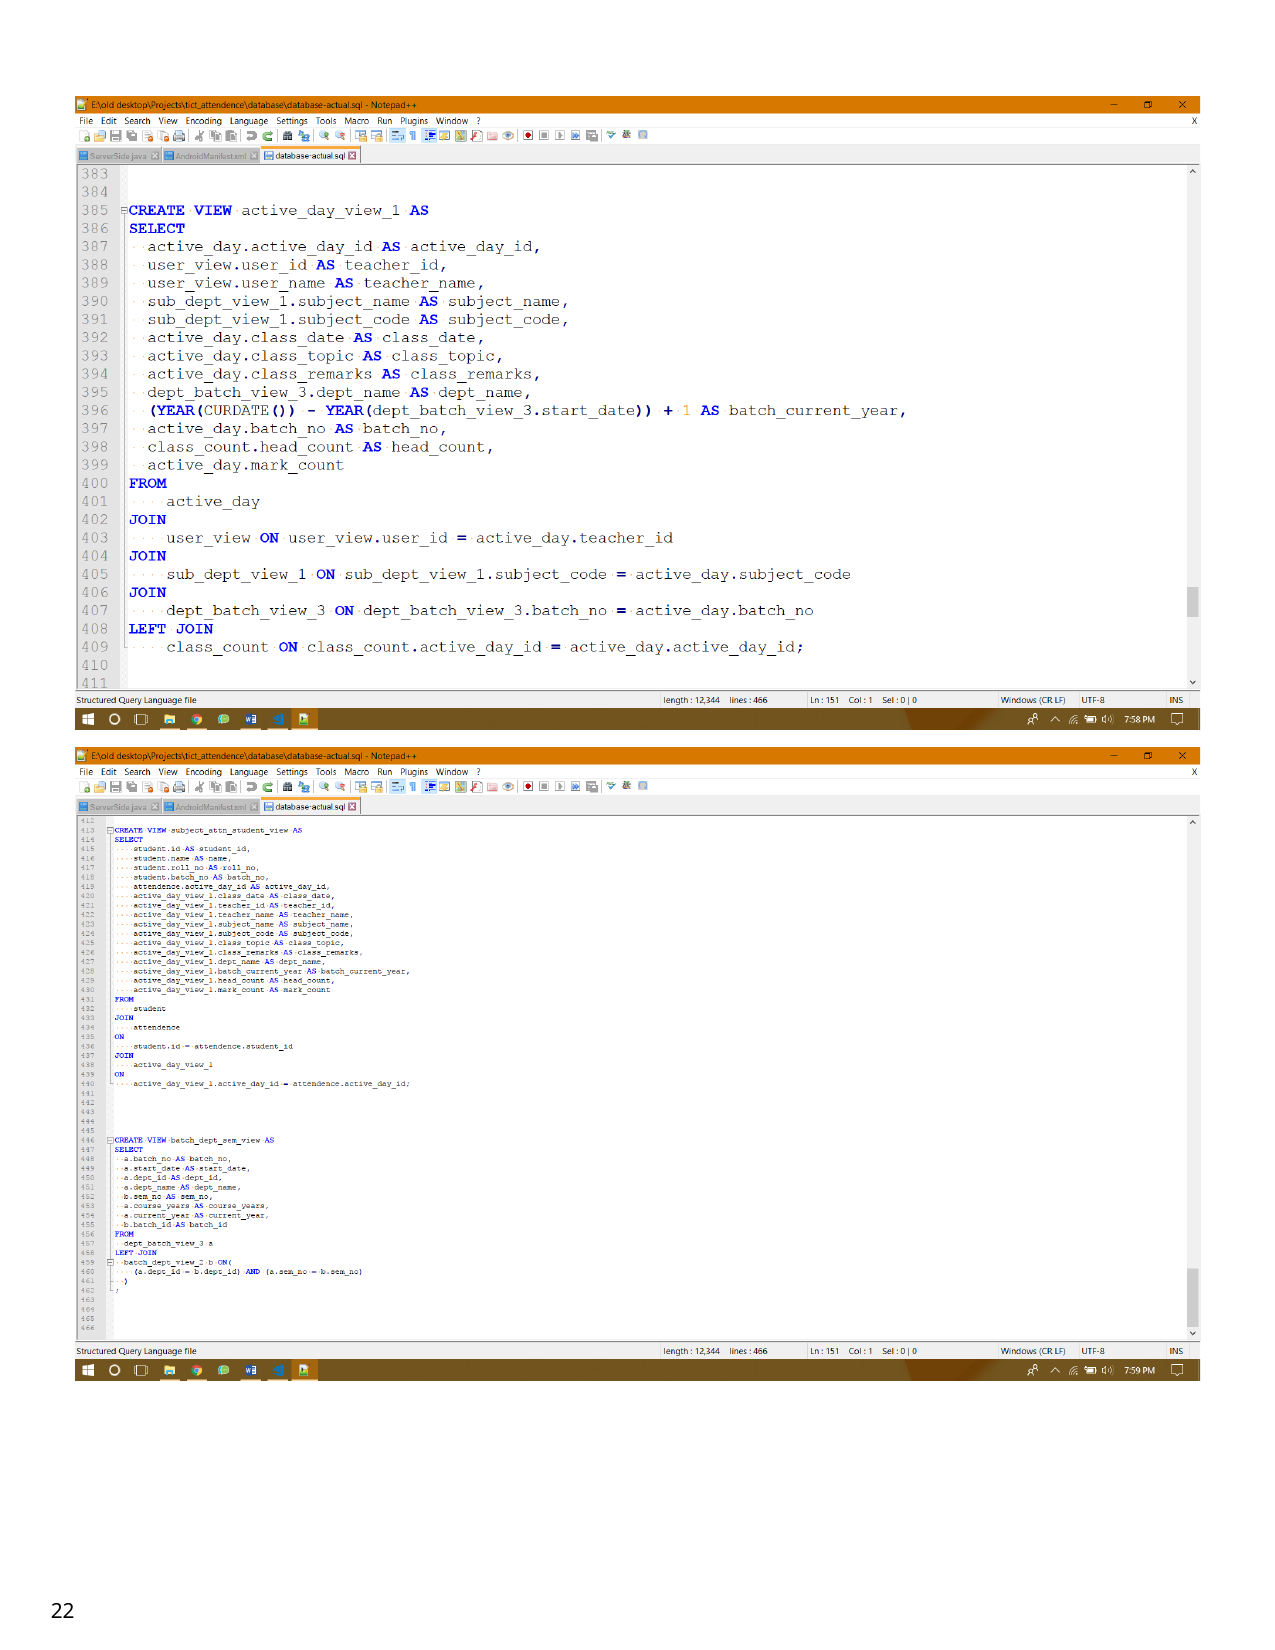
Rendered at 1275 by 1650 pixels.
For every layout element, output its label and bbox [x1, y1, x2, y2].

picture [75, 96, 1200, 730]
picture [75, 747, 1200, 1381]
